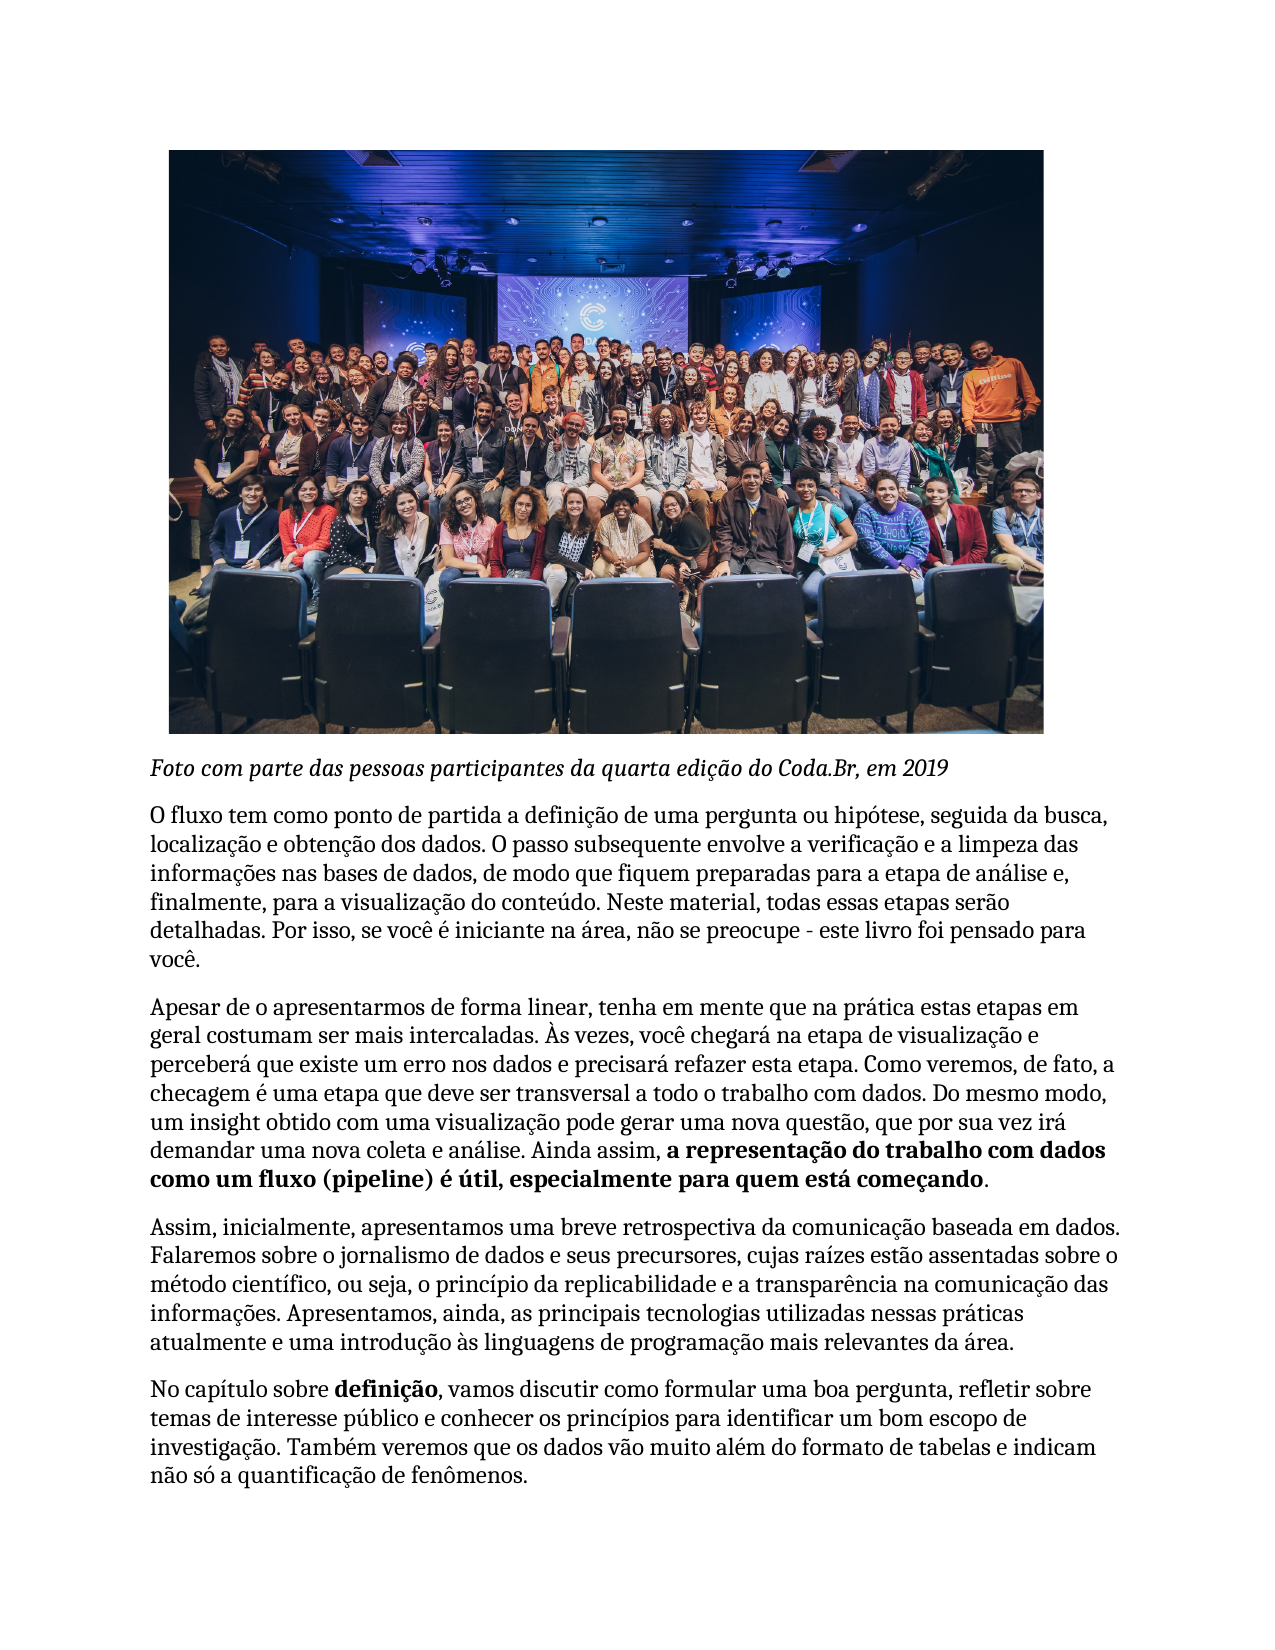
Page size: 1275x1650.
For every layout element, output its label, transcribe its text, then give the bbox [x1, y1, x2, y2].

text Assim, inicialmente, apresentamos uma breve retrospectiva da comunicação baseada em dados. Falaremos sobre o jornalismo de dados e seus precursores, cujas raízes estão assentadas sobre o método científico, ou seja, o princípio da replicabilidade e a transparência na comunicação das informações. Apresentamos, ainda, as principais tecnologias utilizadas nessas práticas atualmente e uma introdução às linguagens de programação mais relevantes da área. [150, 1213, 1125, 1356]
text No capítulo sobre definição, vamos discutir como formular uma boa pergunta, refletir sobre temas de interesse público e conhecer os princípios para identificar um bom escopo de investigação. Também veremos que os dados vão muito além do formato de tabelas e indicam não só a quantificação de fenômenos. [150, 1375, 1125, 1490]
text Foto com parte das pessoas participantes da quarta edição do Coda.Br, em 2019 [150, 754, 1125, 783]
picture [168, 150, 1044, 734]
text O fluxo tem como ponto de partida a definição de uma pergunta ou hipótese, seguida da busca, localização e obtenção dos dados. O passo subsequente envolve a verificação e a limpeza das informações nas bases de dados, de modo que fiquem preparadas para a etapa de análise e, finalmente, para a visualização do conteúdo. Neste material, todas essas etapas serão detalhadas. Por isso, se você é iniciante na área, não se preocupe - este livro foi pensado para você. [150, 801, 1125, 974]
text Apesar de o apresentarmos de forma linear, tenha em mente que na prática estas etapas em geral costumam ser mais intercaladas. Às vezes, você chegará na etapa de visualização e perceberá que existe um erro nos dados e precisará refazer esta etapa. Como veremos, de fato, a checagem é uma etapa que deve ser transversal a todo o trabalho com dados. Do mesmo modo, um insight obtido com uma visualização pode gerar uma nova questão, que por sua vez irá demandar uma nova coleta e análise. Ainda assim, a representação do trabalho com dados como um fluxo (pipeline) é útil, especialmente para quem está começando. [150, 993, 1125, 1194]
